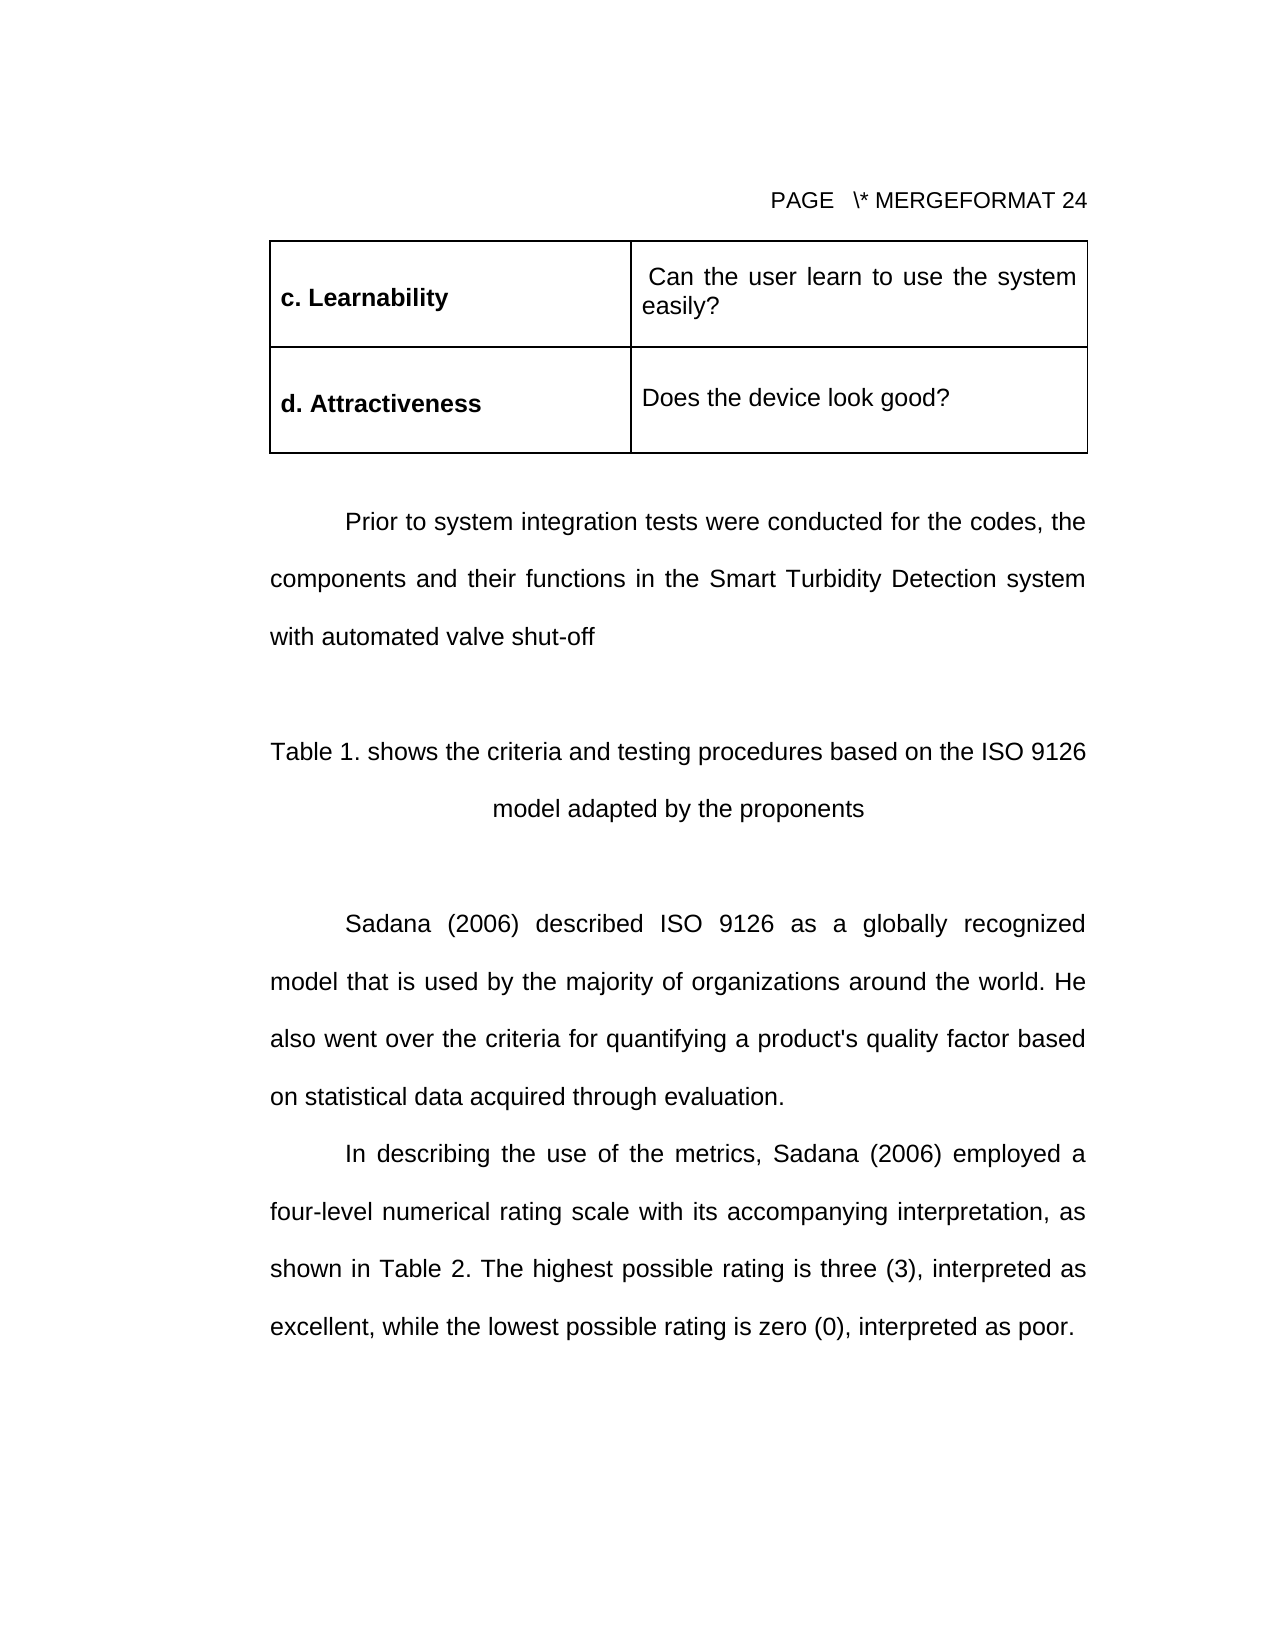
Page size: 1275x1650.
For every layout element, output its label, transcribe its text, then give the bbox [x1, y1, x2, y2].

table_cell Can the user learn to use the system easily? [632, 242, 1087, 346]
table_cell d. Attractiveness [271, 348, 630, 452]
text In describing the use of the metrics, Sadana (2006) employed a four-level numerical rating scale with its accompanying interpretation, as shown in Table 2. The highest possible rating is three (3), interpreted as excellent, while the lowest possible rating is zero (0), interpreted as poor. [270, 1139, 1087, 1340]
text Sadana (2006) described ISO 9126 as a globally recognized model that is used by the majority of organizations around the world. He also went over the criteria for quantifying a product's quality factor based on statistical data acquired through evaluation. [270, 909, 1087, 1110]
table_cell Does the device look good? [632, 348, 1087, 452]
text Table 1. shows the criteria and testing procedures based on the ISO 9126 model adapted by the proponents [270, 737, 1087, 823]
table_cell c. Learnability [271, 242, 630, 346]
text Prior to system integration tests were conducted for the codes, the components and their functions in the Smart Turbidity Detection system with automated valve shut-off [270, 507, 1087, 650]
